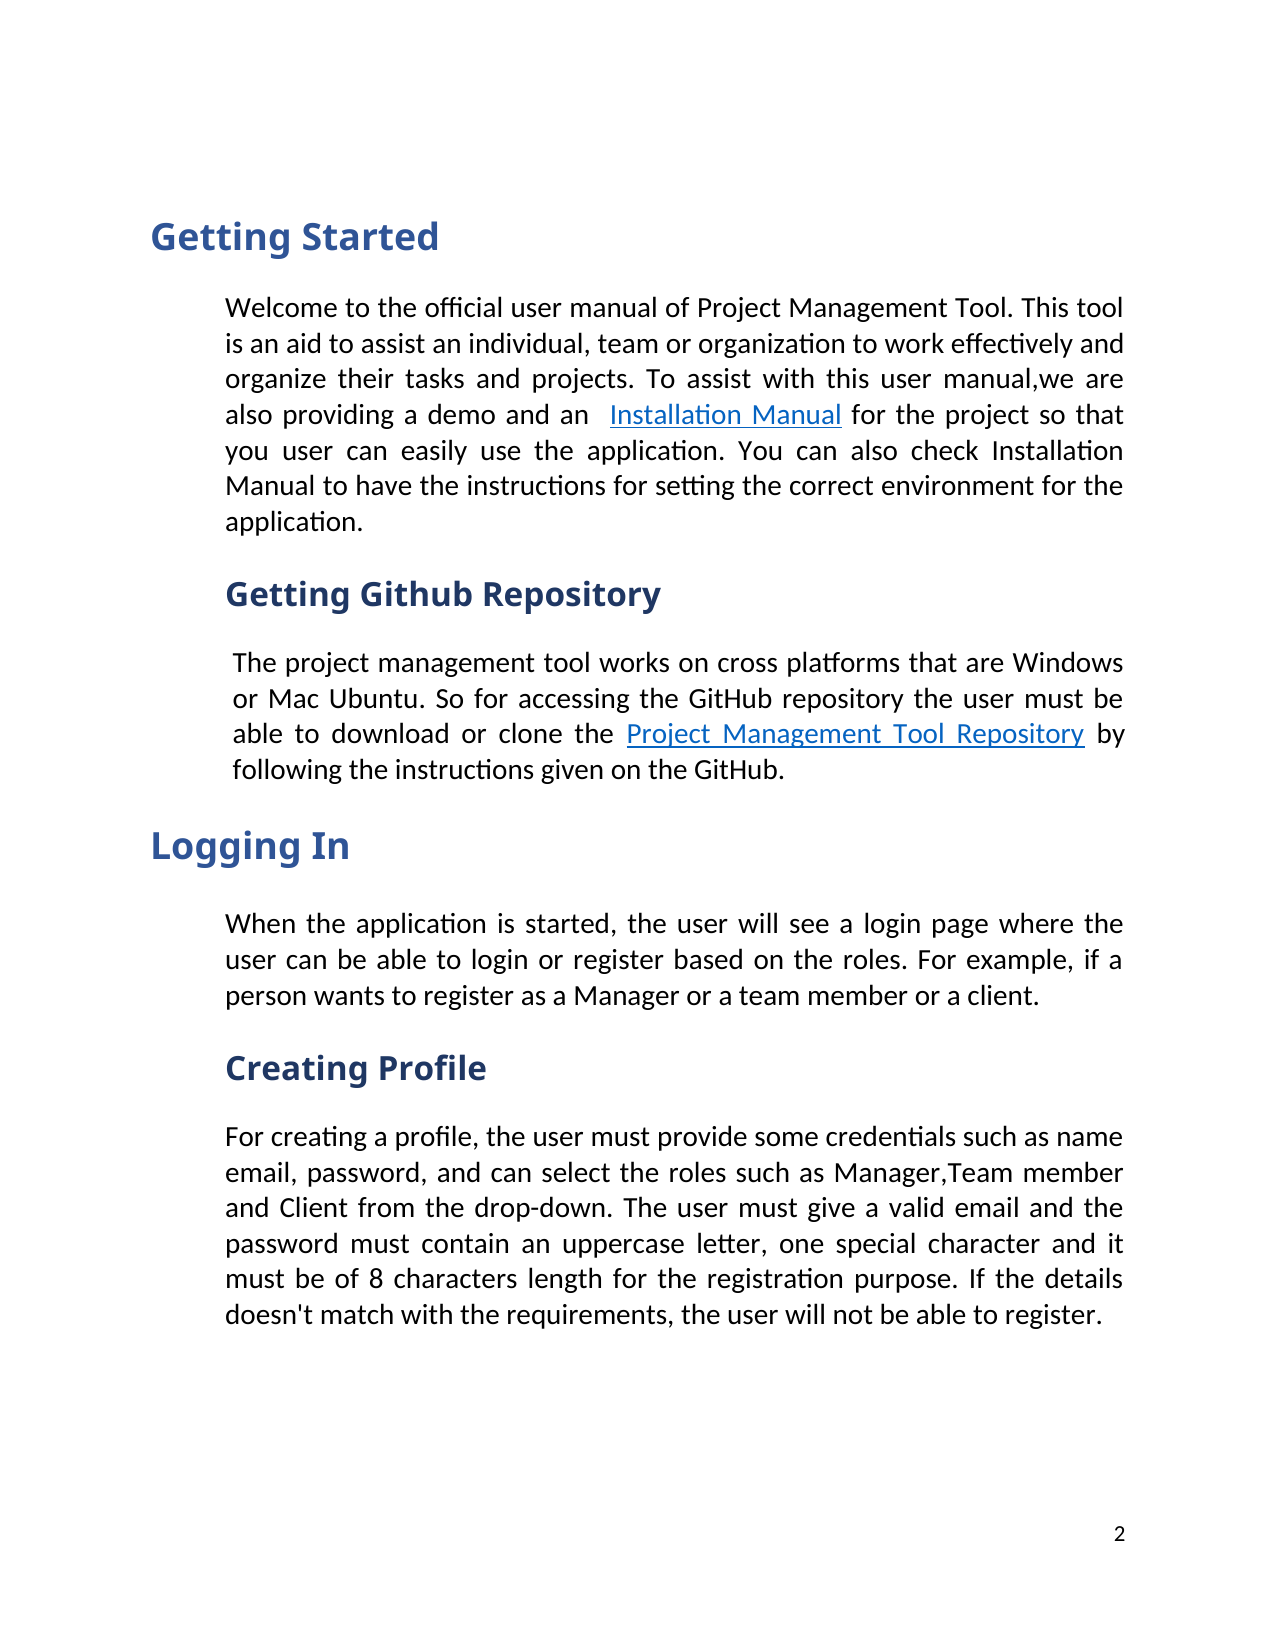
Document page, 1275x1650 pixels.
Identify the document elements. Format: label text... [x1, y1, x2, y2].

subtitle Creating Profile [150, 1045, 1125, 1090]
subtitle Logging In [150, 819, 1125, 870]
text The project management tool works on cross platforms that are Windows or Mac Ubuntu. So for accessing the GitHub repository the user must be able to download or clone the Project Management Tool Repository by following the instructions given on the GitHub. [232, 644, 1125, 787]
subtitle Getting Started [150, 210, 1125, 261]
subtitle Getting Github Repository [150, 571, 1125, 616]
text When the application is started, the user will see a login page where the user can be able to login or register based on the roles. For example, if a person wants to register as a Manager or a team member or a client. [225, 906, 1125, 1012]
text Welcome to the official user manual of Project Management Tool. This tool is an aid to assist an individual, team or organization to work effectively and organize their tasks and projects. To assist with this user manual,we are also providing a demo and an Installation Manual for the project so that you user can easily use the application. You can also check Installation Manual to have the instructions for setting the correct environment for the application. [225, 289, 1125, 539]
text For creating a profile, the user must provide some credentials such as name email, password, and can select the roles such as Manager,Team member and Client from the drop-down. The user must give a valid email and the password must contain an uppercase letter, one special character and it must be of 8 characters length for the registration purpose. If the details doesn't match with the requirements, the user will not be able to register. [225, 1118, 1125, 1332]
